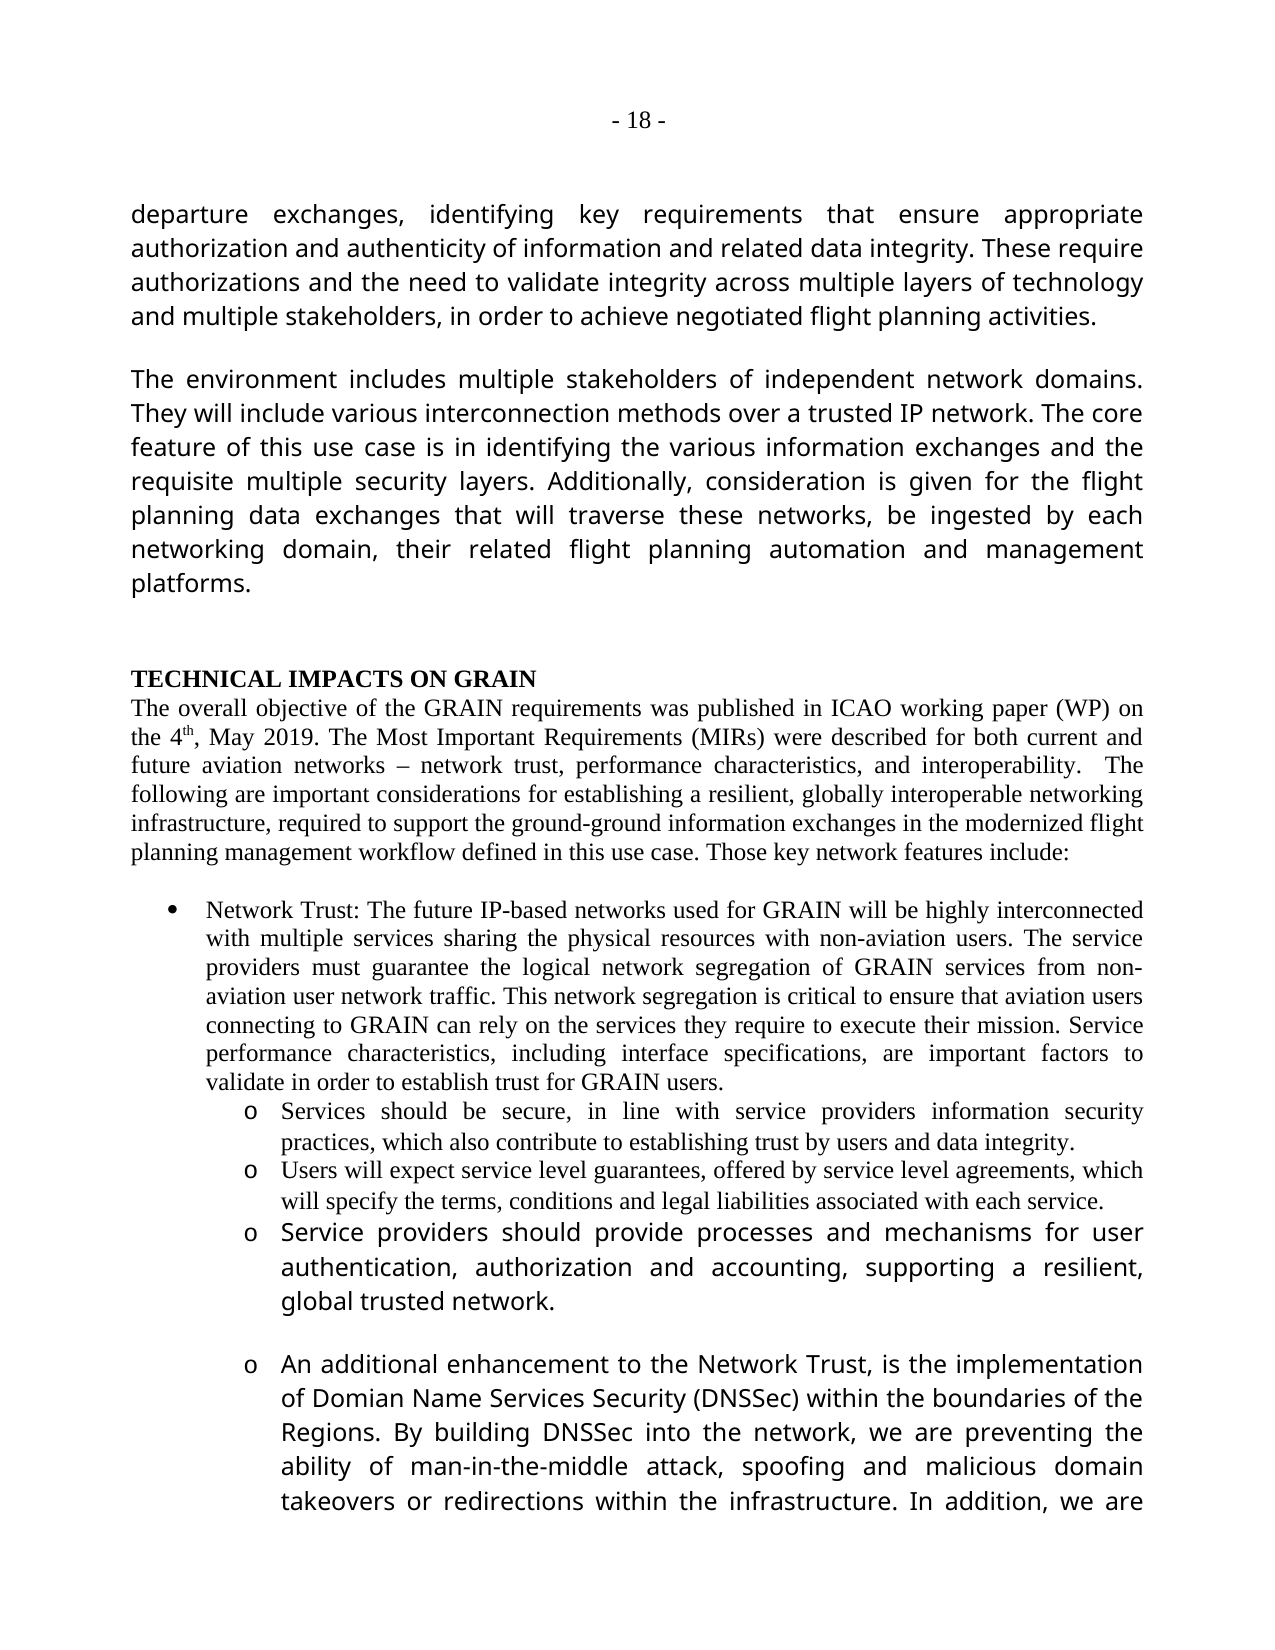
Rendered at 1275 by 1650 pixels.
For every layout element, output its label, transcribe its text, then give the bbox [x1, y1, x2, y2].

list Services should be secure, in line with service providers information security practices, which also contribute to establishing trust by users and data integrity. [243, 1096, 1144, 1156]
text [131, 196, 1144, 332]
text The environment includes multiple stakeholders of independent network domains. They will include various interconnection methods over a trusted IP network. The core feature of this use case is in identifying the various information exchanges and the requisite multiple security layers. Additionally, consideration is given for the flight planning data exchanges that will traverse these networks, be ingested by each networking domain, their related flight planning automation and management platforms. [131, 362, 1144, 600]
list Network Trust: The future IP-based networks used for GRAIN will be highly interconnected with multiple services sharing the physical resources with non-aviation users. The service providers must guarantee the logical network segregation of GRAIN services from non-aviation user network traffic. This network segregation is critical to ensure that aviation users connecting to GRAIN can rely on the services they require to execute their mission. Service performance characteristics, including interface specifications, are important factors to validate in order to establish trust for GRAIN users. [168, 895, 1144, 1096]
text TECHNICAL IMPACTS ON GRAIN [131, 664, 1144, 693]
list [243, 1347, 1144, 1517]
text The overall objective of the GRAIN requirements was published in ICAO working paper (WP) on the 4th, May 2019. The Most Important Requirements (MIRs) were described for both current and future aviation networks – network trust, performance characteristics, and interoperability. The following are important considerations for establishing a resilient, globally interoperable networking infrastructure, required to support the ground-ground information exchanges in the modernized flight planning management workflow defined in this use case. Those key network features include: [131, 693, 1144, 866]
list Users will expect service level guarantees, offered by service level agreements, which will specify the terms, conditions and legal liabilities associated with each service. [243, 1156, 1144, 1215]
list Service providers should provide processes and mechanisms for user authentication, authorization and accounting, supporting a resilient, global trusted network. [243, 1215, 1144, 1317]
